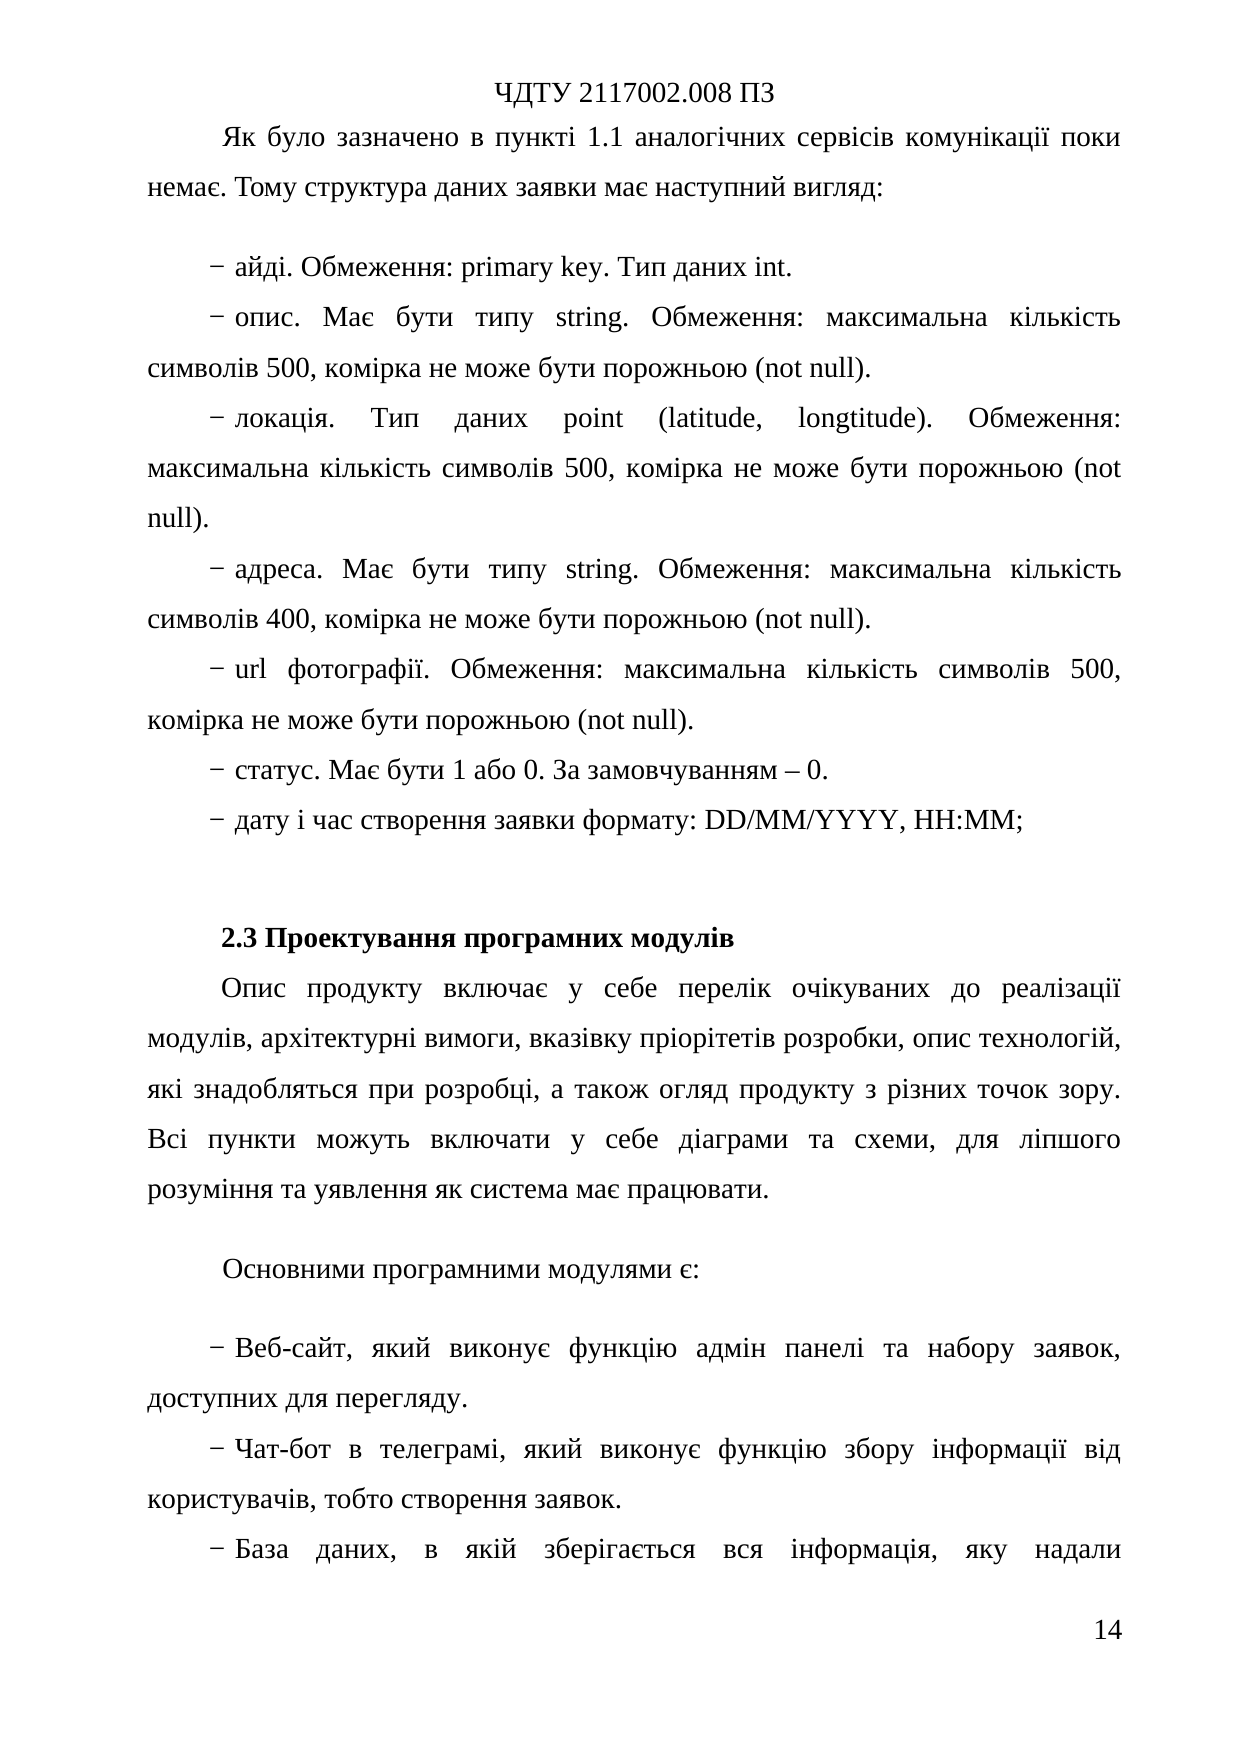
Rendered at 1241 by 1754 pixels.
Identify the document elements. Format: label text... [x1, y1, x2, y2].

list Чат-бот в телеграмі, який виконує функцію збору інформації від користувачів, тобто створення заявок. [147, 1431, 1122, 1515]
list дату i час створення заявки формату: DD/MM/YYYY, HH:MM; [147, 802, 1122, 836]
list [147, 1532, 1122, 1565]
list url фотографії. Обмеження: максимальна кількість символів 500, комірка не може бути порожньою (not null). [147, 652, 1122, 735]
text Основними програмними модулями є: [147, 1251, 1122, 1284]
list айді. Обмеження: primary key. Тип даних int. [147, 249, 1122, 283]
list Веб-сайт, який виконує функцію адмін панелі та набору заявок, доступних для перегляду. [147, 1330, 1122, 1414]
list статус. Має бути 1 або 0. За замовчуванням – 0. [147, 752, 1122, 786]
text Опис продукту включає у себе перелік очікуваних до реалізації модулів, архітектурні вимоги, вказівку пріорітетів розробки, опис технологій, які знадобляться при розробці, а також огляд продукту з різних точок зору. Всі пункти можуть включати у себе діаграми та схеми, для ліпшого розуміння та уявлення як система має працювати. [147, 970, 1122, 1205]
list опис. Має бути типу string. Обмеження: максимальна кількість символів 500, комірка не може бути порожньою (not null). [147, 299, 1122, 383]
text Як було зазначено в пункті 1.1 аналогічних сервісів комунікації поки немає. Тому структура даних заявки має наступний вигляд: [147, 119, 1122, 203]
list адреса. Має бути типу string. Обмеження: максимальна кількість символів 400, комірка не може бути порожньою (not null). [147, 551, 1122, 635]
subtitle Проектування програмних модулів [147, 920, 1122, 953]
list локація. Тип даних point (latitude, longtitude). Обмеження: максимальна кількість символів 500, комірка не може бути порожньою (not null). [147, 400, 1122, 534]
